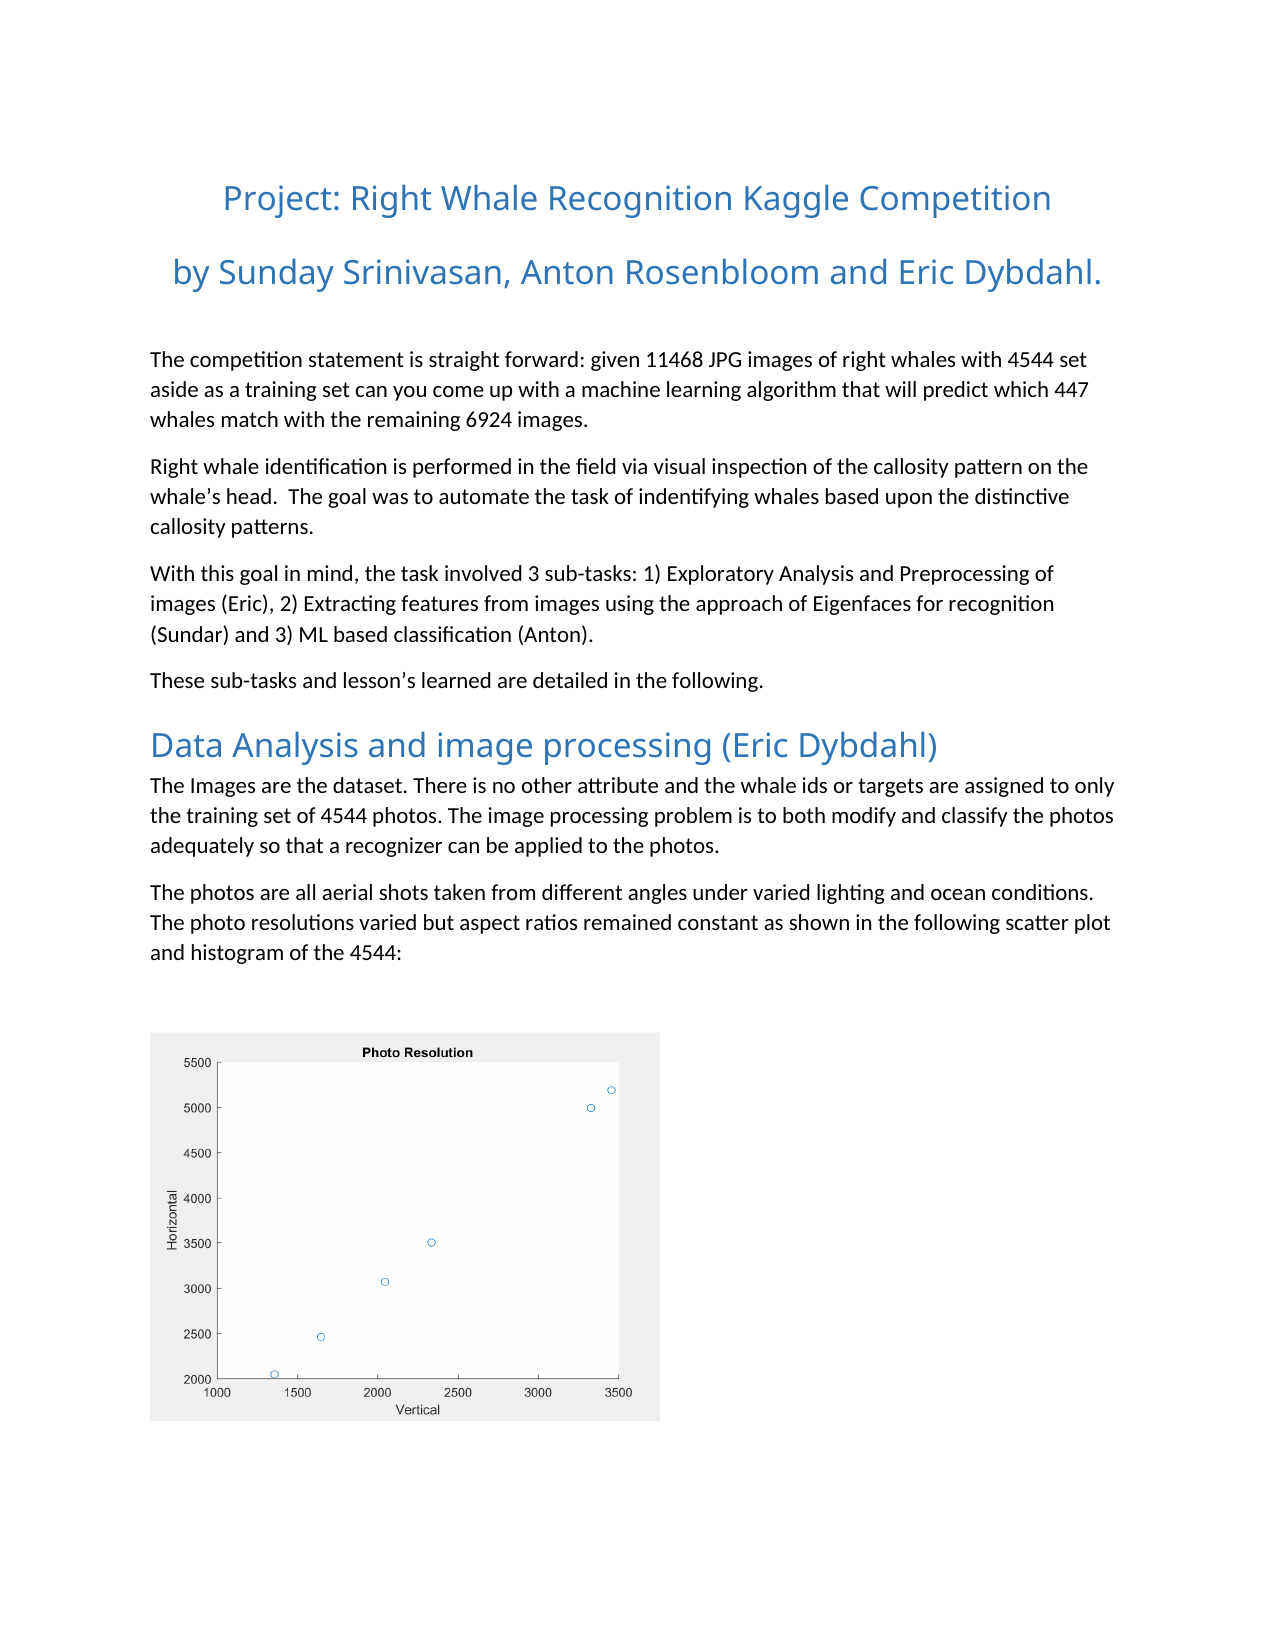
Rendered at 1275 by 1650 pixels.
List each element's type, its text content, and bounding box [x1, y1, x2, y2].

text The photos are all aerial shots taken from different angles under varied lighting and ocean conditions. The photo resolutions varied but aspect ratios remained constant as shown in the following scatter plot and histogram of the 4544: [150, 878, 1125, 967]
text Right whale identification is performed in the field via visual inspection of the callosity pattern on the whale’s head. The goal was to automate the task of indentifying whales based upon the distinctive callosity patterns. [150, 452, 1125, 541]
subtitle Project: Right Whale Recognition Kaggle Competition [150, 175, 1125, 220]
text With this goal in mind, the task involved 3 sub-tasks: 1) Exploratory Analysis and Preprocessing of images (Eric), 2) Extracting features from images using the approach of Eigenfaces for recognition (Sundar) and 3) ML based classification (Anton). [150, 559, 1125, 648]
text These sub-tasks and lesson’s learned are detailed in the following. [150, 667, 1125, 695]
subtitle Data Analysis and image processing (Eric Dybdahl) [150, 722, 1125, 767]
subtitle by Sunday Srinivasan, Anton Rosenbloom and Eric Dybdahl. [150, 249, 1125, 294]
picture [150, 1032, 661, 1421]
text The competition statement is straight forward: given 11468 JPG images of right whales with 4544 set aside as a training set can you come up with a machine learning algorithm that will predict which 447 whales match with the remaining 6924 images. [150, 345, 1125, 433]
text The Images are the dataset. There is no other attribute and the whale ids or targets are assigned to only the training set of 4544 photos. The image processing problem is to both modify and classify the photos adequately so that a recognizer can be applied to the photos. [150, 771, 1125, 859]
